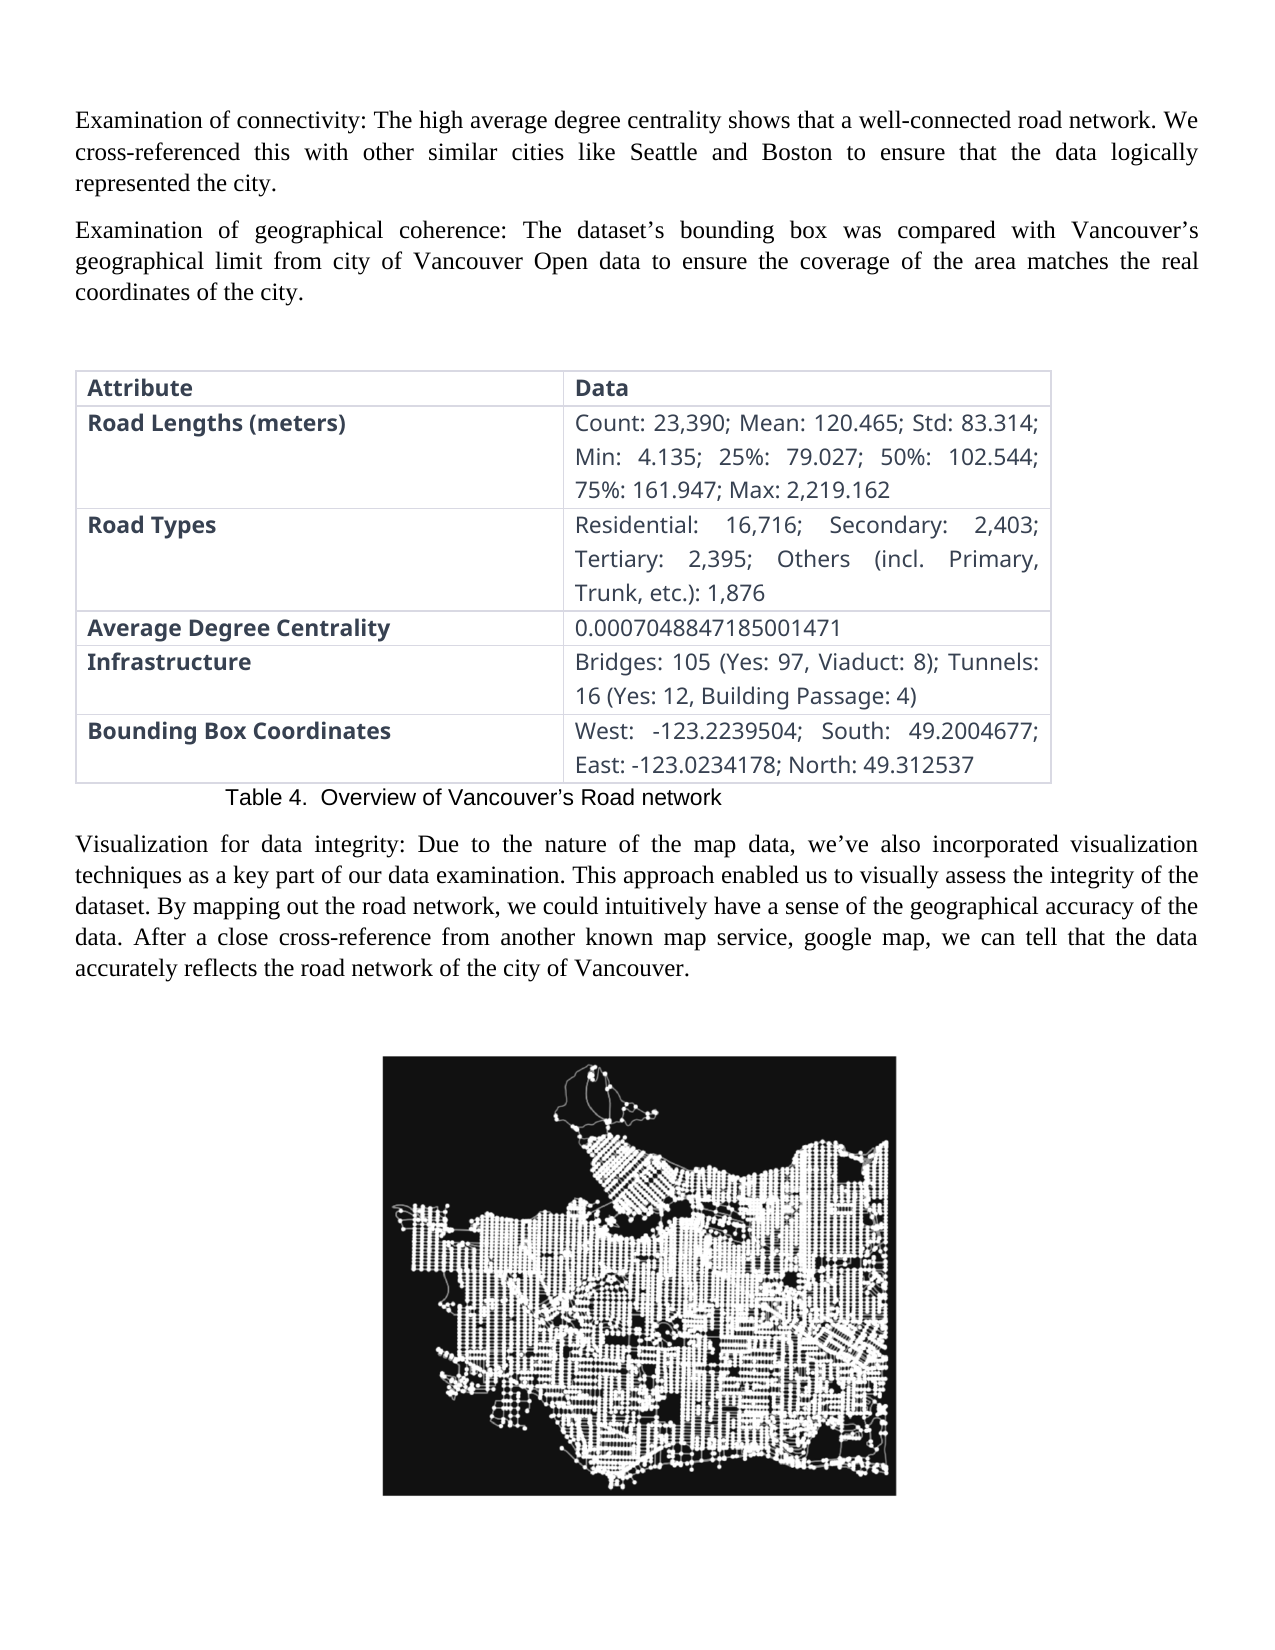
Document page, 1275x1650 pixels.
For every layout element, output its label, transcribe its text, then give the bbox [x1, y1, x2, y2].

table_cell 0.0007048847185001471 [564, 612, 1050, 645]
table_cell Road Types [77, 509, 563, 610]
table_cell Bounding Box Coordinates [77, 715, 563, 782]
table_header Data [564, 372, 1050, 405]
text Examination of geographical coherence: The dataset’s bounding box was compared with Vancouver’s geographical limit from city of Vancouver Open data to ensure the coverage of the area matches the real coordinates of the city. [75, 215, 1200, 306]
table_cell Residential: 16,716; Secondary: 2,403; Tertiary: 2,395; Others (incl. Primary, Trunk, etc.): 1,876 [564, 509, 1050, 610]
table_header Attribute [77, 372, 563, 405]
text Table 4. Overview of Vancouver’s Road network [150, 784, 1200, 810]
table_cell Average Degree Centrality [77, 612, 563, 645]
picture [366, 1048, 910, 1500]
table_cell West: -123.2239504; South: 49.2004677; East: -123.0234178; North: 49.312537 [564, 715, 1050, 782]
table_cell Road Lengths (meters) [77, 407, 563, 507]
text Examination of connectivity: The high average degree centrality shows that a well-connected road network. We cross-referenced this with other similar cities like Seattle and Boston to ensure that the data logically represented the city. [75, 106, 1200, 196]
table_cell Bridges: 105 (Yes: 97, Viaduct: 8); Tunnels: 16 (Yes: 12, Building Passage: 4) [564, 646, 1050, 713]
table_cell Infrastructure [77, 646, 563, 713]
text Visualization for data integrity: Due to the nature of the map data, we’ve also incorporated visualization techniques as a key part of our data examination. This approach enabled us to visually assess the integrity of the dataset. By mapping out the road network, we could intuitively have a sense of the geographical accuracy of the data. After a close cross-reference from another known map service, google map, we can tell that the data accurately reflects the road network of the city of Vancouver. [75, 829, 1200, 982]
table_cell Count: 23,390; Mean: 120.465; Std: 83.314; Min: 4.135; 25%: 79.027; 50%: 102.544; 75%: 161.947; Max: 2,219.162 [564, 407, 1050, 507]
